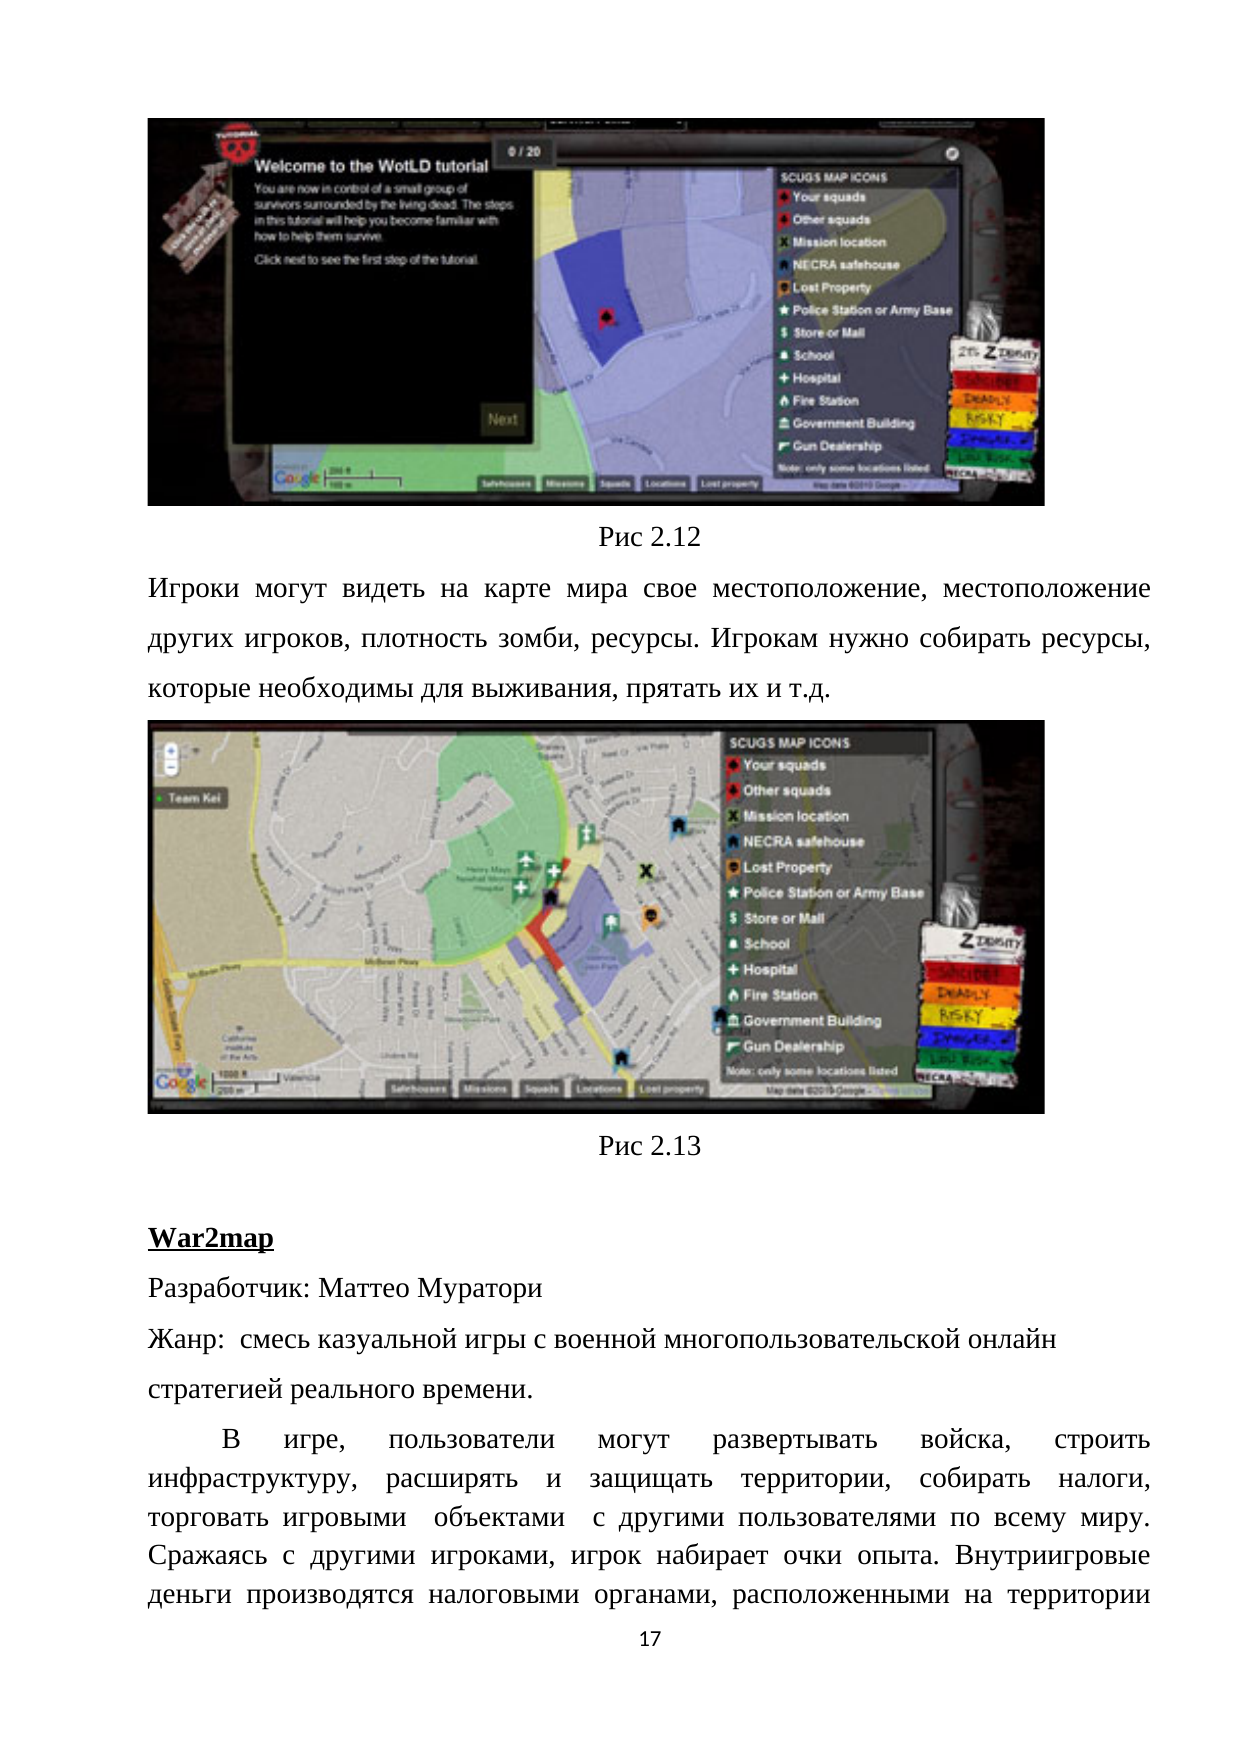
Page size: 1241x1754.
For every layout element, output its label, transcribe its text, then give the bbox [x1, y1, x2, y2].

text Жанр: смесь казуальной игры с военной многопользовательской онлайн стратегией реального времени. [148, 1321, 1152, 1405]
picture [147, 720, 1045, 1114]
text War2map [148, 1220, 1152, 1254]
picture [147, 118, 1045, 506]
text Разработчик: Маттео Муратори [148, 1271, 1152, 1304]
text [148, 1422, 1152, 1609]
text Игроки могут видеть на карте мира свое местоположение, местоположение других игроков, плотность зомби, ресурсы. Игрокам нужно собирать ресурсы, которые необходимы для выживания, прятать их и т.д. [148, 570, 1152, 704]
text Рис 2.12 [148, 519, 1152, 553]
text Рис 2.13 [148, 1128, 1152, 1162]
